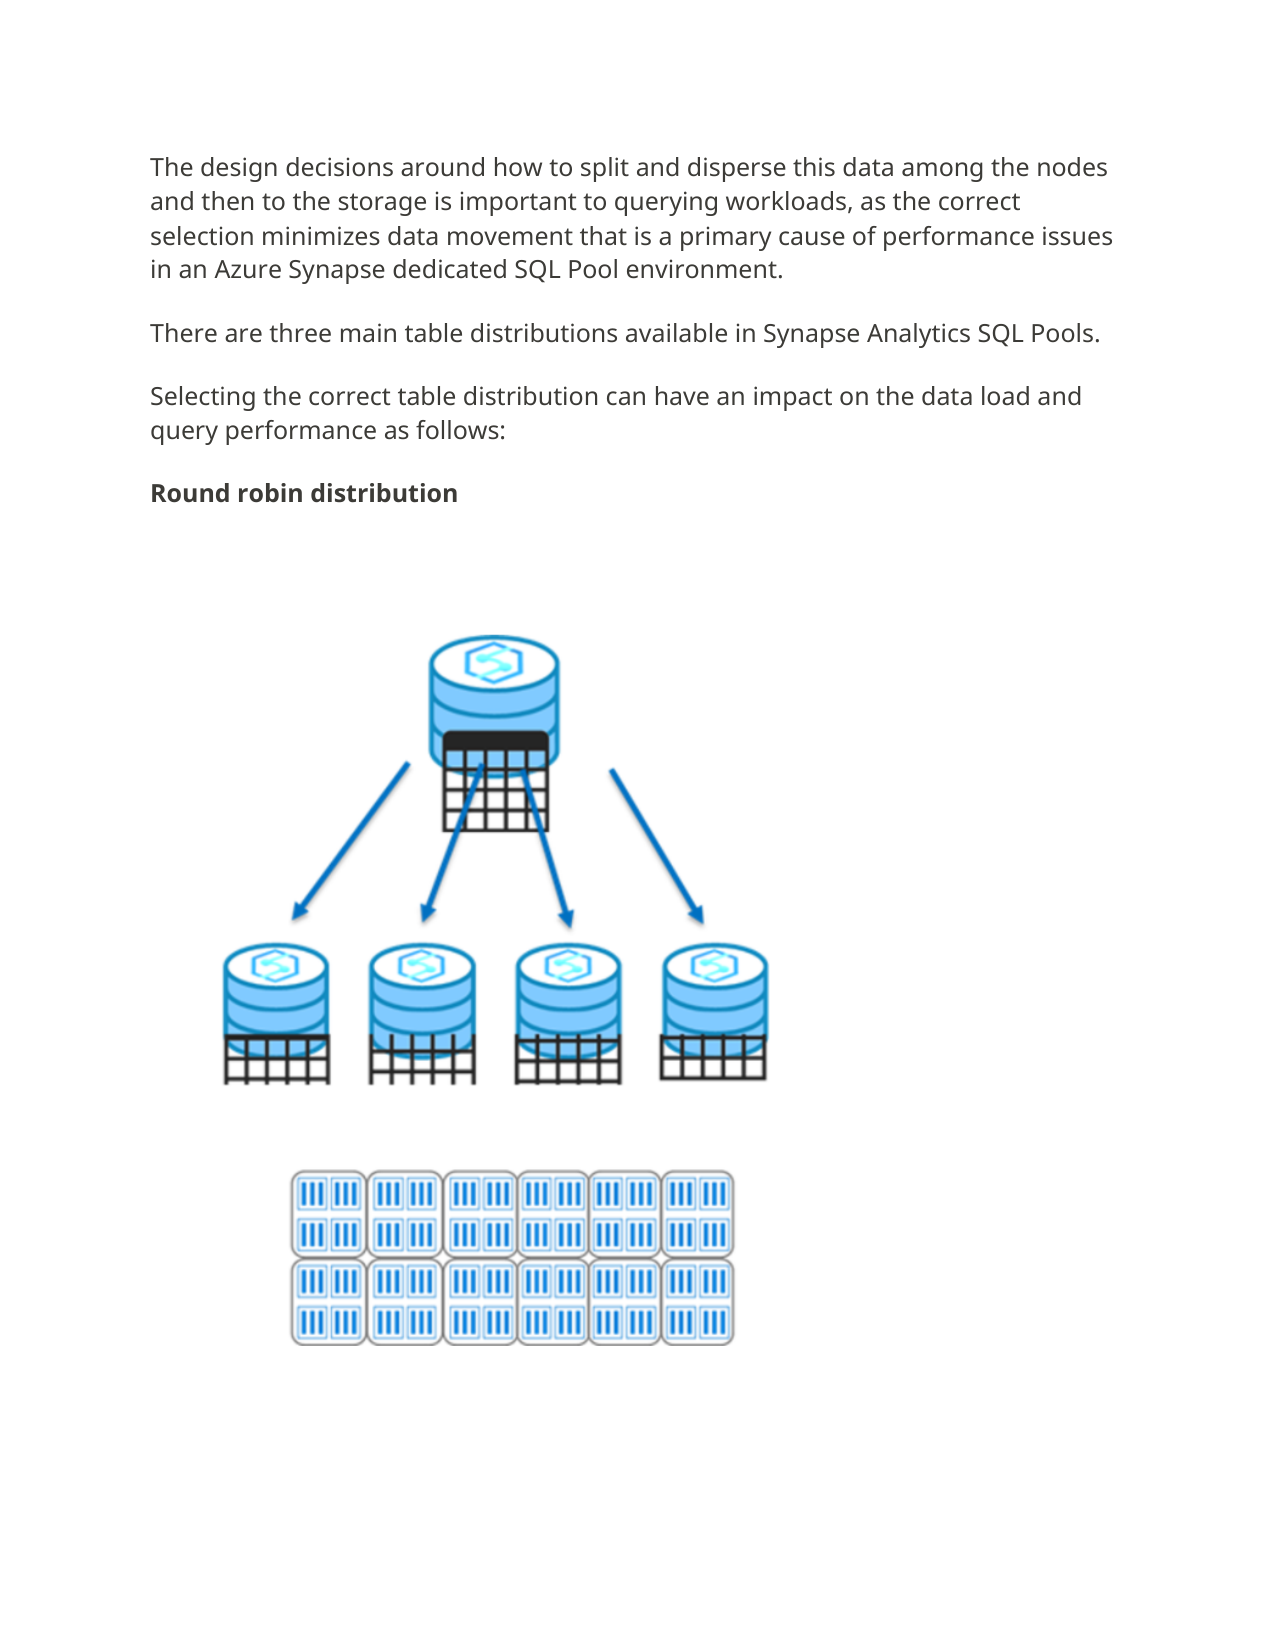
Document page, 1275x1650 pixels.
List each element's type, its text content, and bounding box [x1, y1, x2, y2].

text The design decisions around how to split and disperse this data among the nodes and then to the storage is important to querying workloads, as the correct selection minimizes data movement that is a primary cause of performance issues in an Azure Synapse dedicated SQL Pool environment. [150, 150, 1125, 286]
picture [150, 602, 907, 1378]
text Selecting the correct table distribution can have an impact on the data load and query performance as follows: [150, 379, 1125, 447]
text There are three main table distributions available in Synapse Analytics SQL Pools. [150, 315, 1125, 349]
text Round robin distribution [150, 476, 1125, 510]
